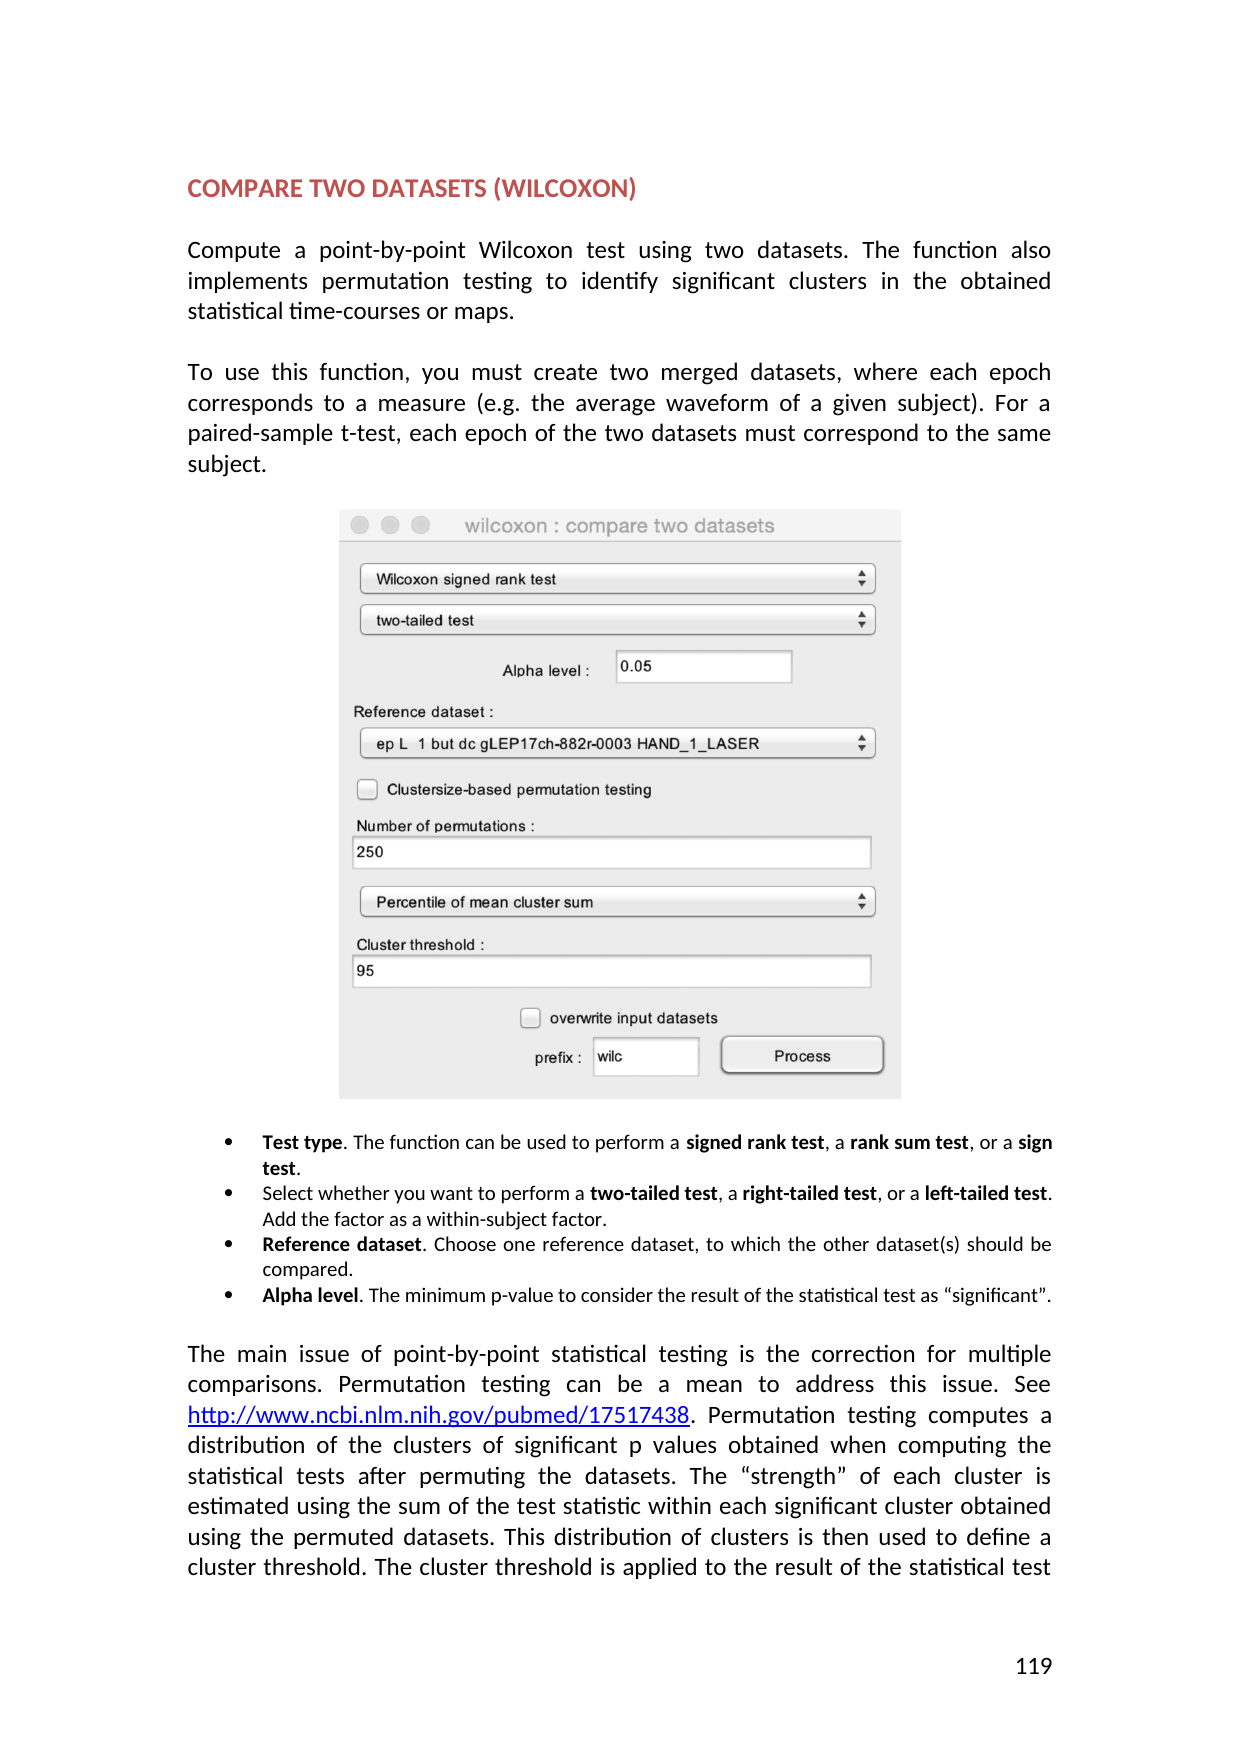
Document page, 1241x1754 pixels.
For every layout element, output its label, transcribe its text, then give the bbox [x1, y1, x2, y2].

text Compute a point-by-point Wilcoxon test using two datasets. The function also implements permutation testing to identify significant clusters in the obtained statistical time-courses or maps. [187, 234, 1053, 326]
subtitle COMPARE TWO DATASETS (WILCOxON) [187, 171, 1053, 204]
picture [338, 509, 902, 1099]
list Select whether you want to perform a two-tailed test, a right-tailed test, or a left-tailed test. Add the factor as a within-subject factor. [225, 1180, 1053, 1231]
list Alpha level. The minimum p-value to consider the result of the statistical test as “significant”. [225, 1282, 1053, 1307]
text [187, 1338, 1053, 1582]
list Test type. The function can be used to perform a signed rank test, a rank sum test, or a sign test. [225, 1129, 1053, 1180]
text To use this function, you must create two merged datasets, where each epoch corresponds to a measure (e.g. the average waveform of a given subject). For a paired-sample t-test, each epoch of the two datasets must correspond to the same subject. [187, 356, 1053, 478]
list Reference dataset. Choose one reference dataset, to which the other dataset(s) should be compared. [225, 1231, 1053, 1282]
